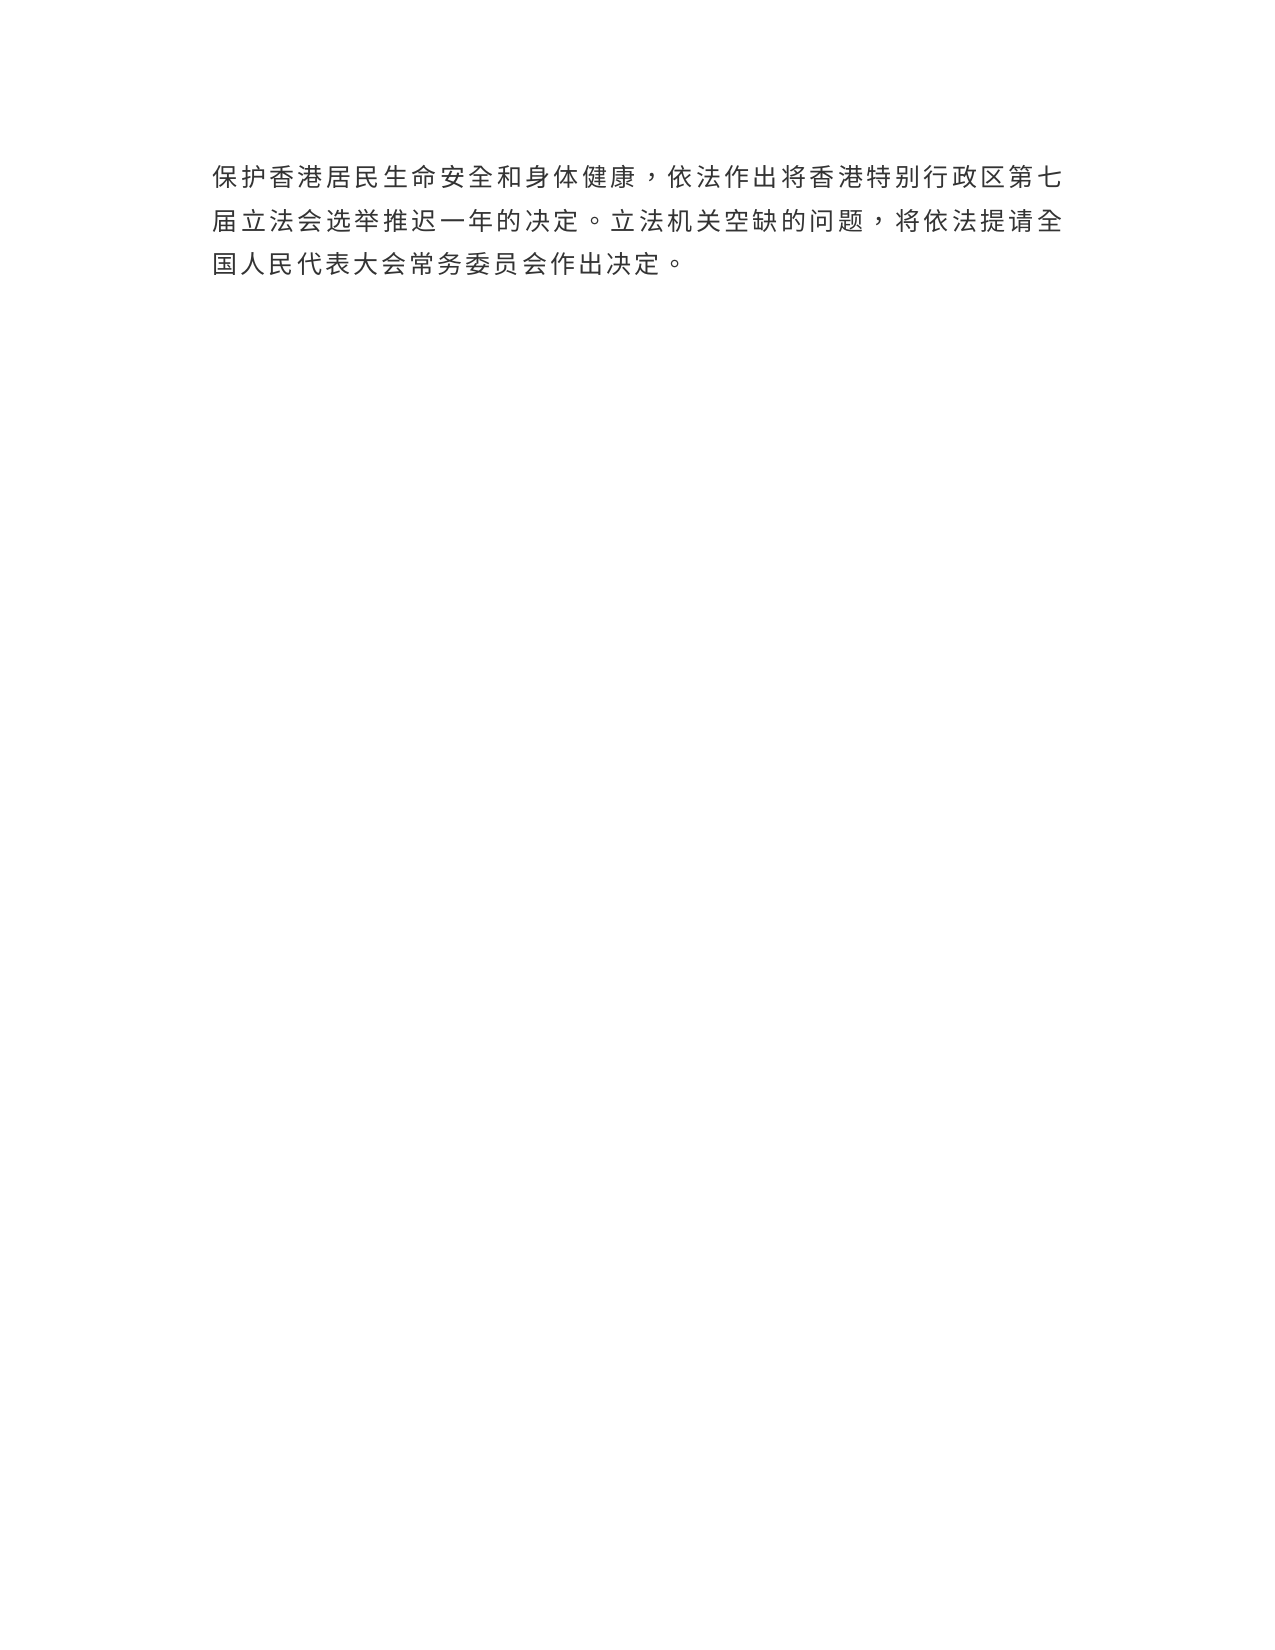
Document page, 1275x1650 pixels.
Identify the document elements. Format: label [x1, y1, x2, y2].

text [212, 150, 1062, 281]
